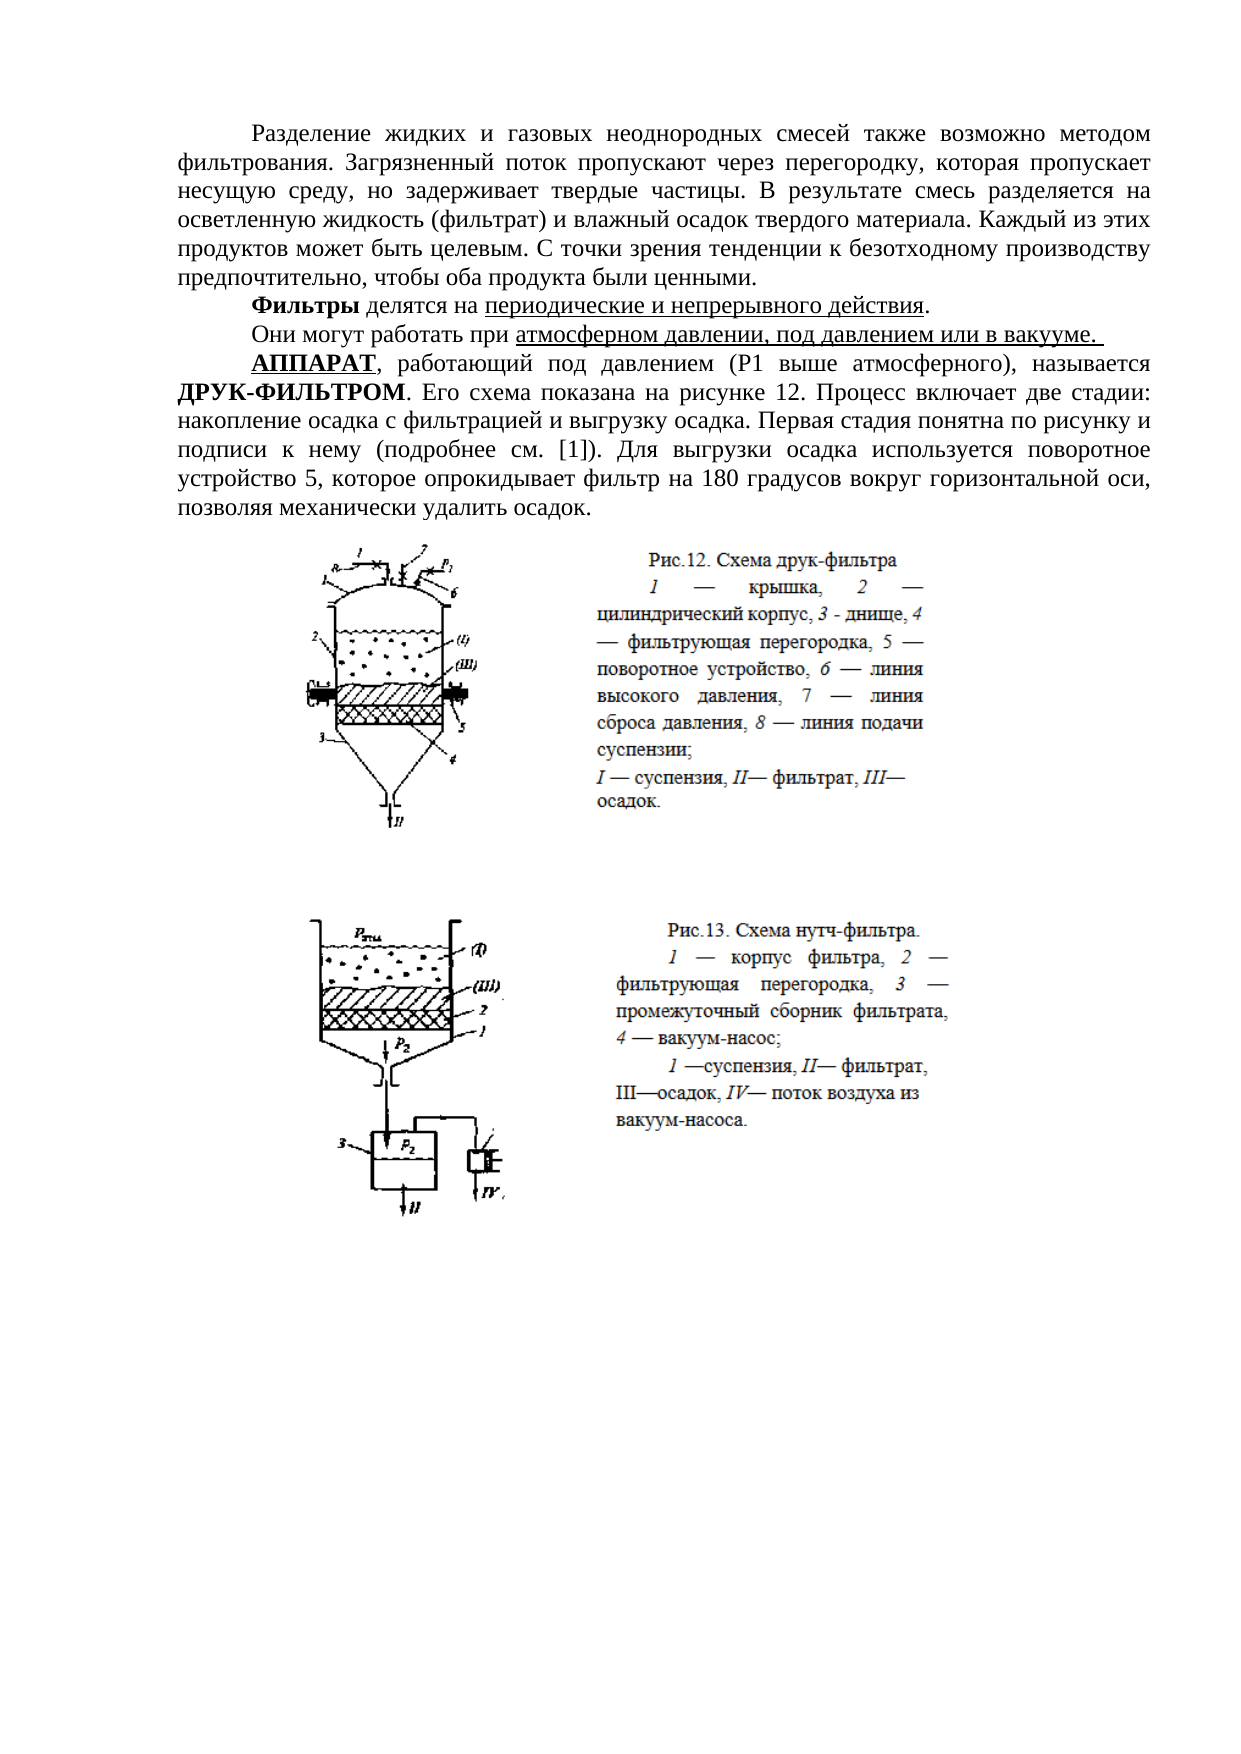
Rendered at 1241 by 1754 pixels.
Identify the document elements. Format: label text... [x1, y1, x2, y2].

text АППАРАТ, работающий под давлением (P1 выше атмосферного), называется ДРУК-ФИЛЬТРОМ. Его схема показана на рисунке 12. Процесс включает две стадии: накопление осадка с фильтрацией и выгрузку осадка. Первая стадия понятна по рисунку и подписи к нему (подробнее см. [1]). Для выгрузки осадка используется поворотное устройство 5, которое опрокидывает фильтр на 180 градусов вокруг горизонтальной оси, позволяя механически удалить осадок. [177, 348, 1152, 521]
text Фильтры делятся на периодические и непрерывного действия. [177, 291, 1152, 319]
text Они могут работать при атмосферном давлении, под давлением или в вакууме. [177, 319, 1152, 348]
text Разделение жидких и газовых неоднородных смесей также возможно методом фильтрования. Загрязненный поток пропускают через перегородку, которая пропускает несущую среду, но задерживает твердые частицы. В результате смесь разделяется на осветленную жидкость (фильтрат) и влажный осадок твердого материала. Каждый из этих продуктов может быть целевым. С точки зрения тенденции к безотходному производству предпочтительно, чтобы оба продукта были ценными. [177, 118, 1152, 291]
picture [251, 520, 970, 1247]
